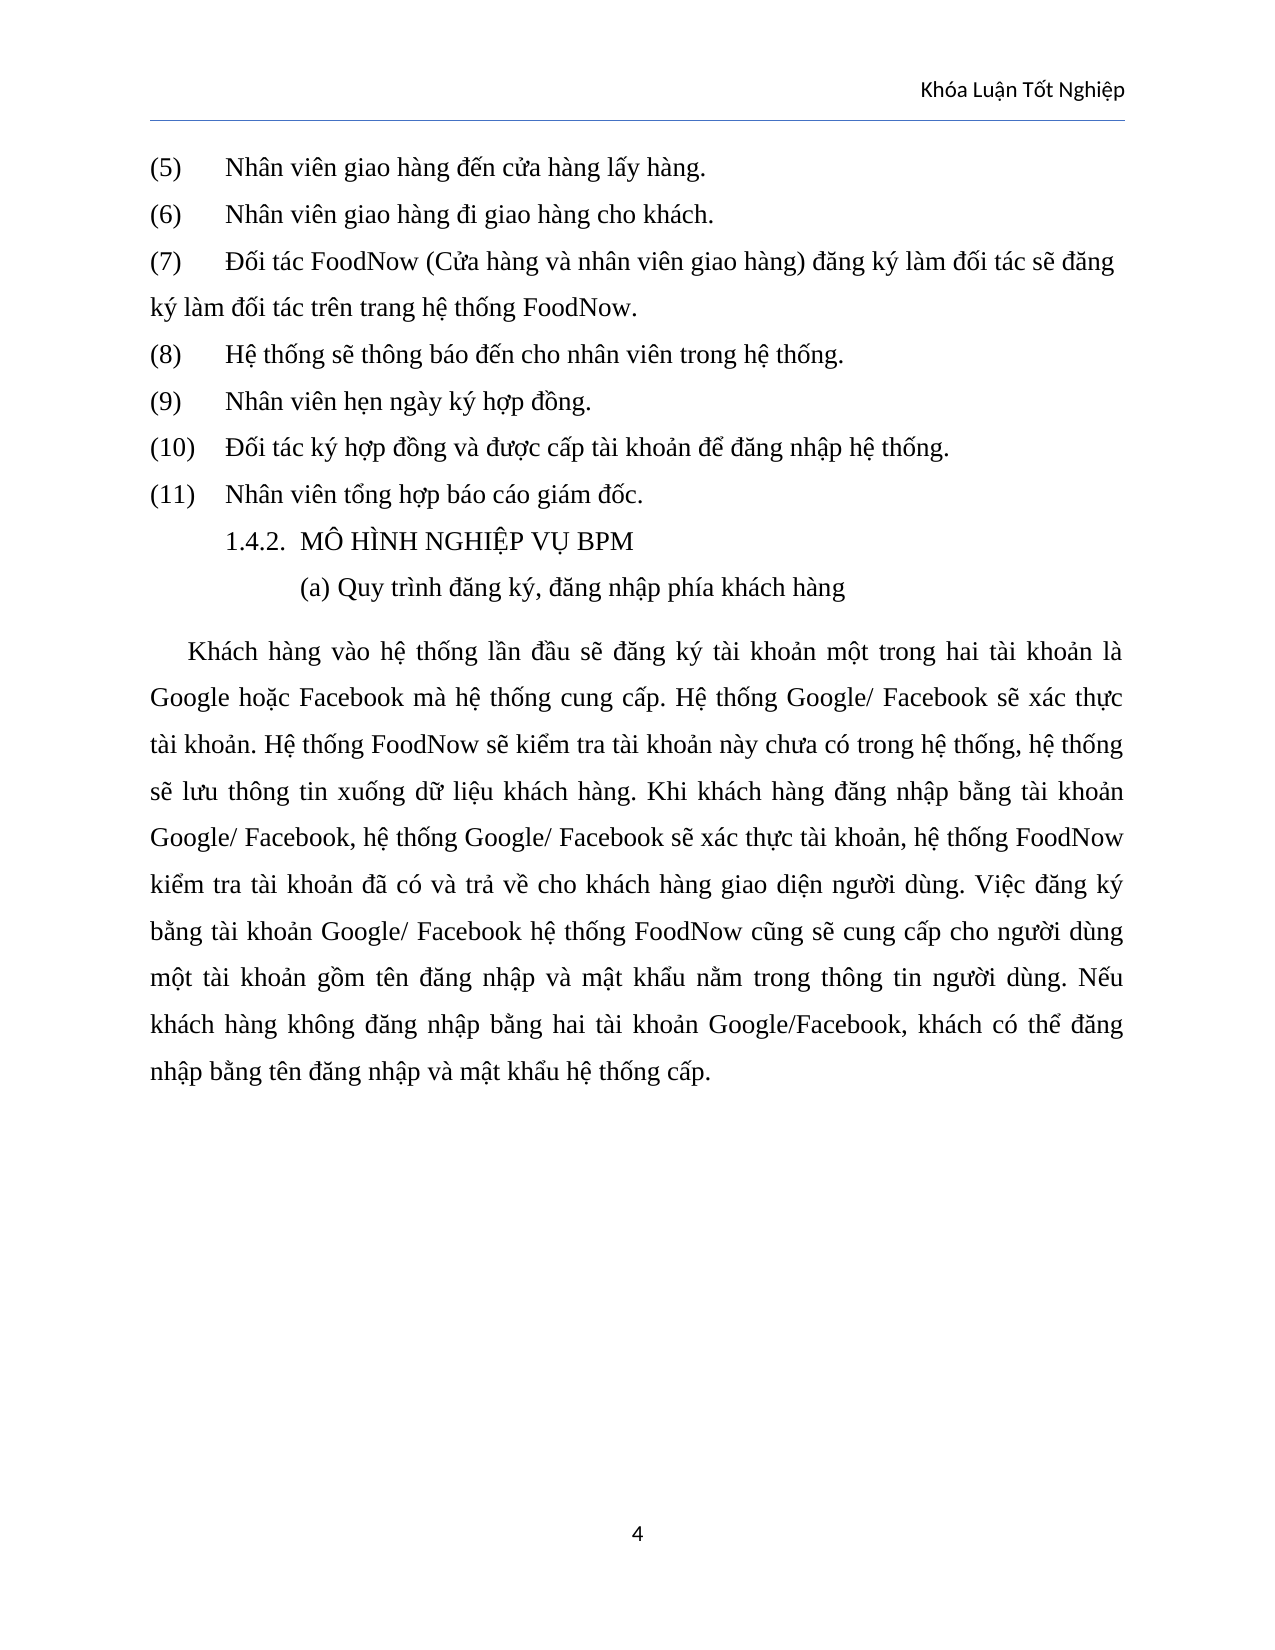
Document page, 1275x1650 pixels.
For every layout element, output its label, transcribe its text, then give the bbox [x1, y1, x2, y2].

list Quy trình đăng ký, đăng nhập phía khách hàng [300, 571, 1125, 602]
list Nhân viên hẹn ngày ký hợp đồng. [150, 384, 1125, 416]
list Nhân viên tổng hợp báo cáo giám đốc. [150, 478, 1125, 509]
list Đối tác FoodNow (Cửa hàng và nhân viên giao hàng) đăng ký làm đối tác sẽ đăng ký làm đối tác trên trang hệ thống FoodNow. [150, 244, 1125, 322]
list Hệ thống sẽ thông báo đến cho nhân viên trong hệ thống. [150, 338, 1125, 369]
text Khách hàng vào hệ thống lần đầu sẽ đăng ký tài khoản một trong hai tài khoản là Google hoặc Facebook mà hệ thống cung cấp. Hệ thống Google/ Facebook sẽ xác thực tài khoản. Hệ thống FoodNow sẽ kiểm tra tài khoản này chưa có trong hệ thống, hệ thống sẽ lưu thông tin xuống dữ liệu khách hàng. Khi khách hàng đăng nhập bằng tài khoản Google/ Facebook, hệ thống Google/ Facebook sẽ xác thực tài khoản, hệ thống FoodNow kiểm tra tài khoản đã có và trả về cho khách hàng giao diện người dùng. Việc đăng ký bằng tài khoản Google/ Facebook hệ thống FoodNow cũng sẽ cung cấp cho người dùng một tài khoản gồm tên đăng nhập và mật khẩu nằm trong thông tin người dùng. Nếu khách hàng không đăng nhập bằng hai tài khoản Google/Facebook, khách có thể đăng nhập bằng tên đăng nhập và mật khẩu hệ thống cấp. [150, 634, 1125, 1086]
list Nhân viên giao hàng đi giao hàng cho khách. [150, 198, 1125, 229]
list MÔ HÌNH NGHIỆP VỤ BPM [225, 524, 1125, 556]
list Nhân viên giao hàng đến cửa hàng lấy hàng. [150, 151, 1125, 182]
list Đối tác ký hợp đồng và được cấp tài khoản để đăng nhập hệ thống. [150, 431, 1125, 462]
